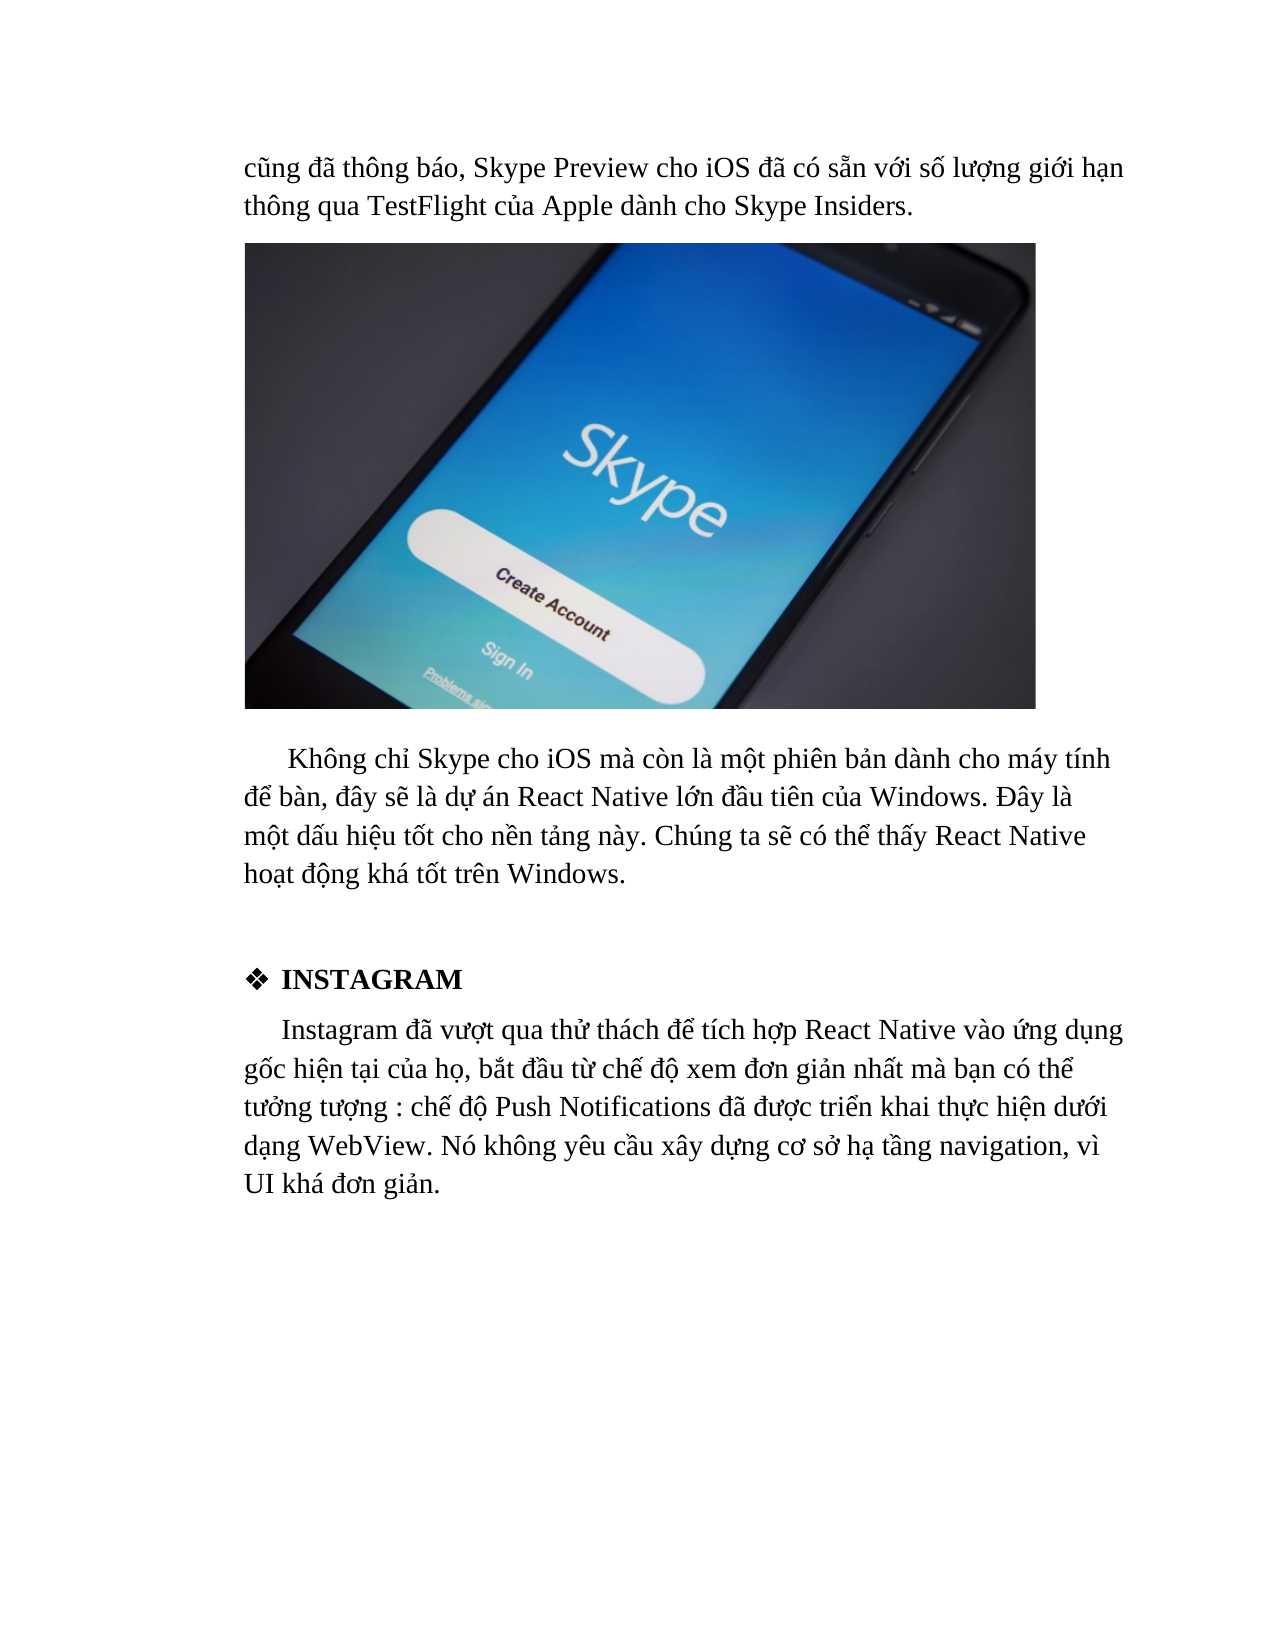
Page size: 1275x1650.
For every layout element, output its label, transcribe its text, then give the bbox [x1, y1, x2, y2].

text Instagram đã vượt qua thử thách để tích hợp React Native vào ứng dụng gốc hiện tại của họ, bắt đầu từ chế độ xem đơn giản nhất mà bạn có thể tưởng tượng : chế độ Push Notifications đã được triển khai thực hiện dưới dạng WebView. Nó không yêu cầu xây dựng cơ sở hạ tầng navigation, vì UI khá đơn giản. [244, 1012, 1125, 1200]
picture [244, 243, 1036, 709]
list INSTAGRAM [244, 962, 1125, 996]
text Không chỉ Skype cho iOS mà còn là một phiên bản dành cho máy tính để bàn, đây sẽ là dự án React Native lớn đầu tiên của Windows. Đây là một dấu hiệu tốt cho nền tảng này. Chúng ta sẽ có thể thấy React Native hoạt động khá tốt trên Windows. [244, 741, 1125, 890]
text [244, 150, 1125, 222]
